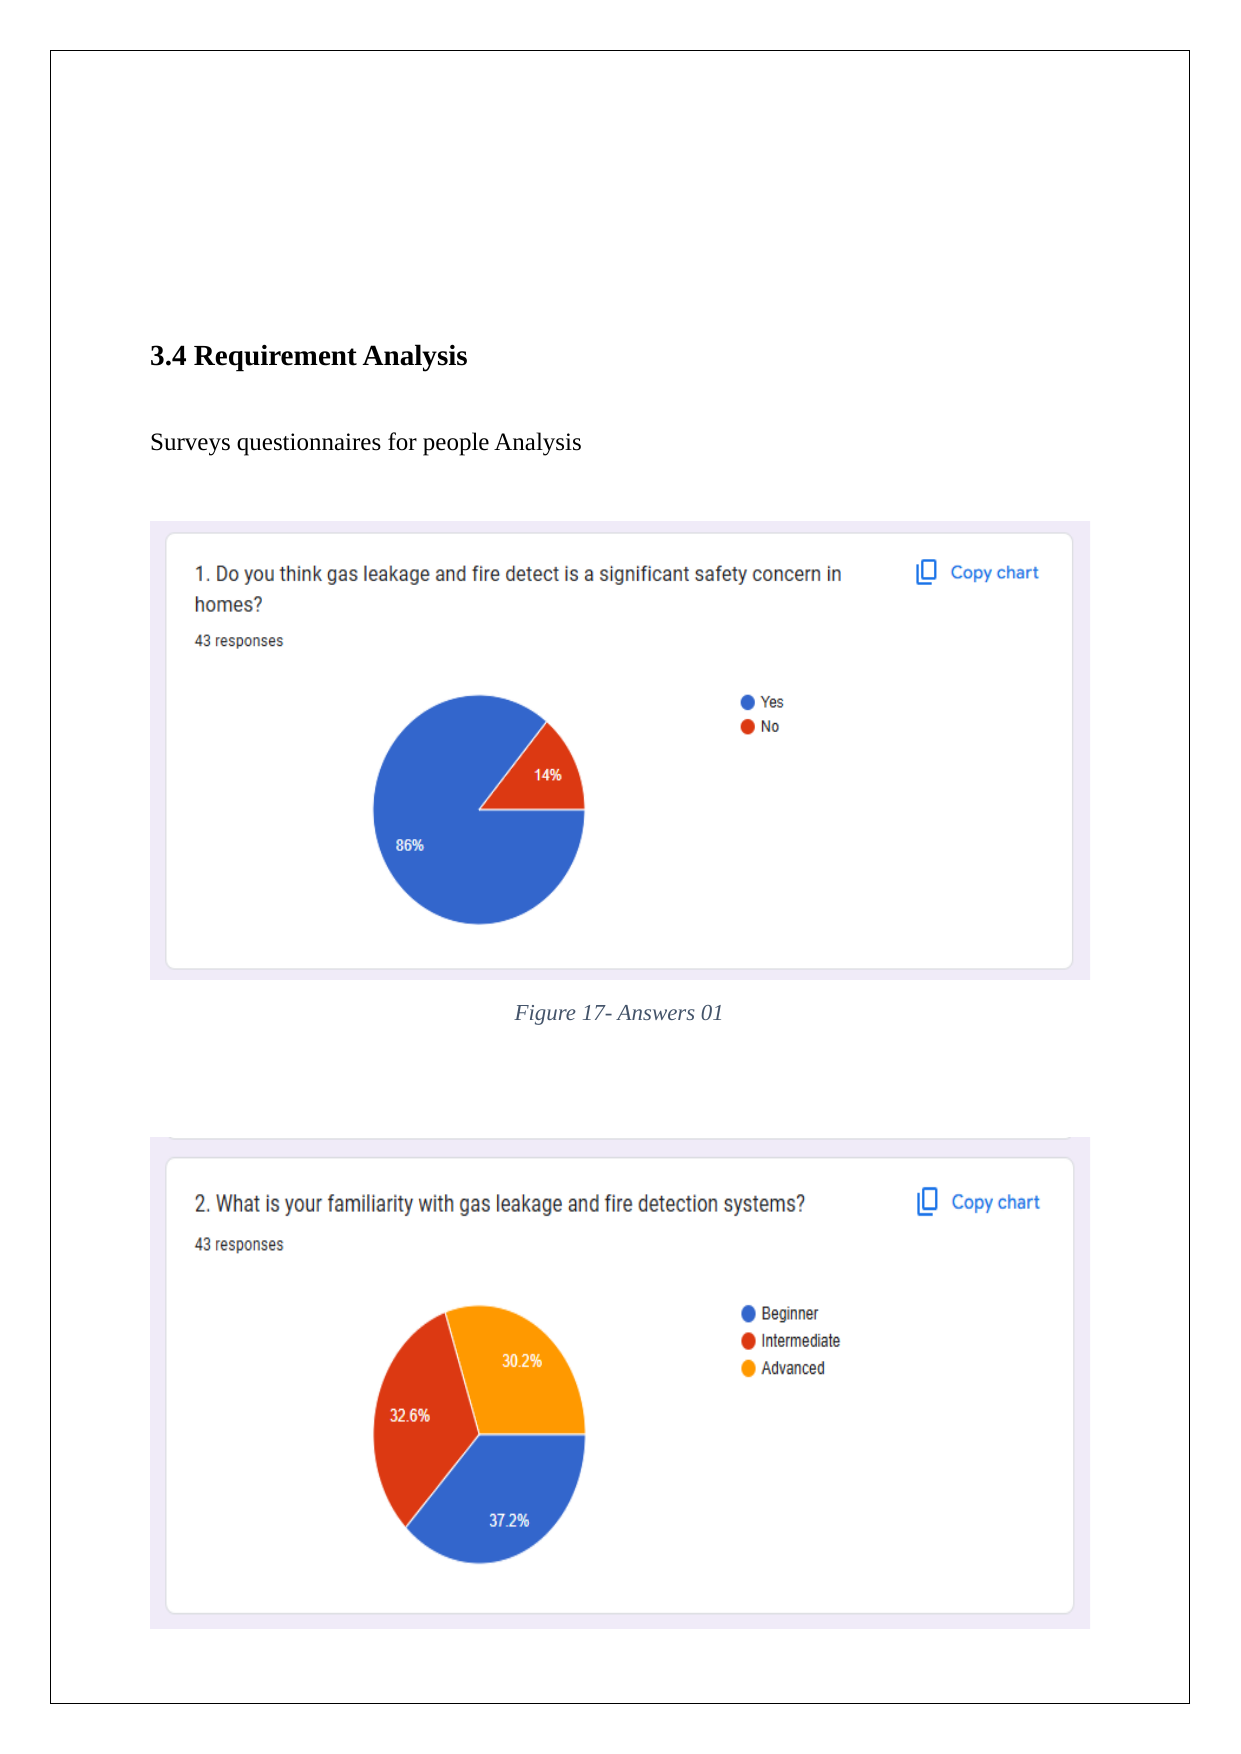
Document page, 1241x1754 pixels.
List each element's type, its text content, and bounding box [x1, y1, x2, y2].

picture [150, 1137, 1091, 1629]
picture [150, 521, 1091, 980]
text Figure 17- Answers 01 [150, 980, 1090, 1025]
text Surveys questionnaires for people Analysis [150, 427, 1090, 455]
subtitle 3.4 Requirement Analysis [150, 338, 1090, 371]
